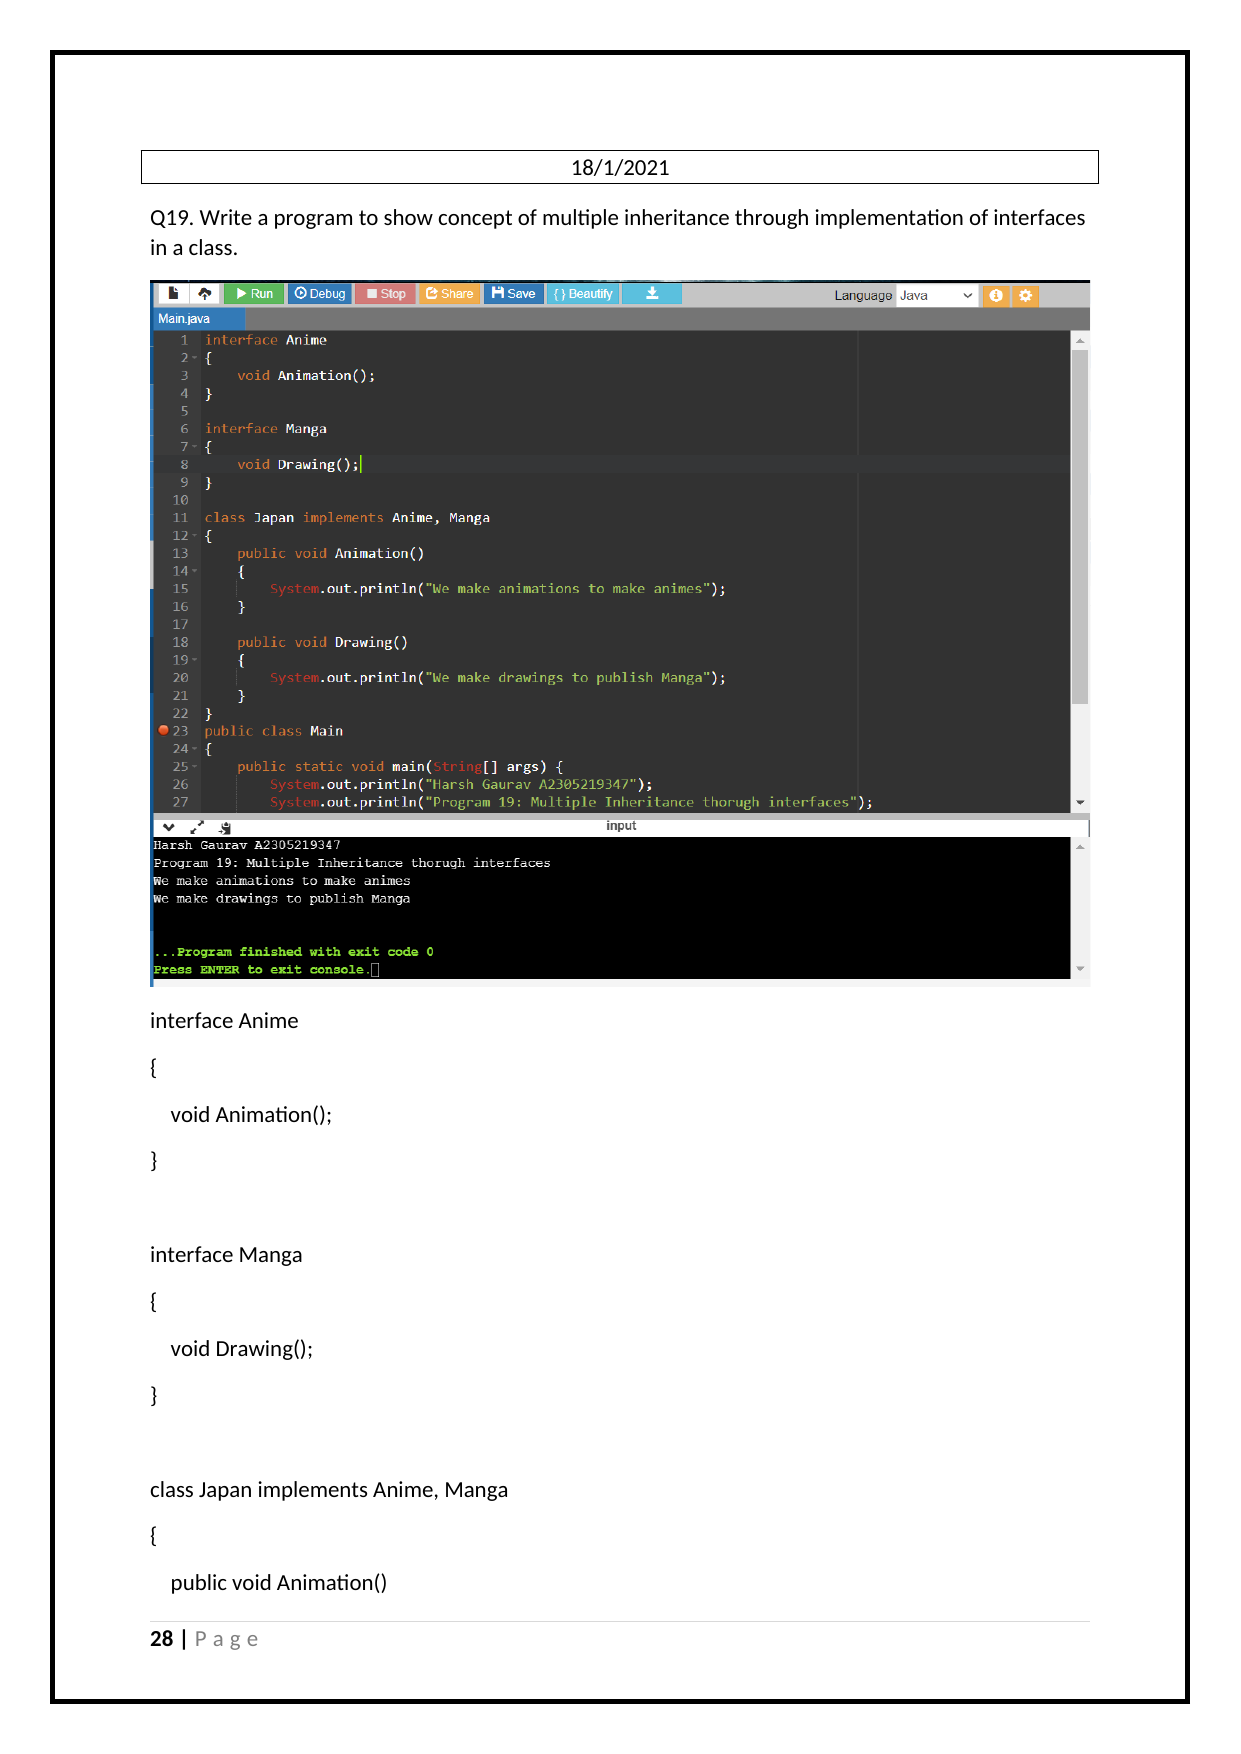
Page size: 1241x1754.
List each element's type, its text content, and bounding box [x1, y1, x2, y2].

picture [150, 280, 1091, 987]
text } [150, 1381, 1090, 1409]
text interface Manga [150, 1240, 1090, 1268]
text Q19. Write a program to show concept of multiple inheritance through implementation of interfaces in a class. [150, 203, 1090, 261]
text interface Anime [150, 1006, 1090, 1034]
text void Animation(); [150, 1100, 1090, 1128]
text { [150, 1053, 1090, 1081]
text } [150, 1147, 1090, 1174]
text class Japan implements Anime, Manga [150, 1475, 1090, 1503]
text void Drawing(); [150, 1334, 1090, 1362]
text { [150, 1522, 1090, 1549]
text { [150, 1287, 1090, 1315]
text public void Animation() [150, 1568, 1090, 1596]
text 18/1/2021 [142, 151, 1098, 183]
